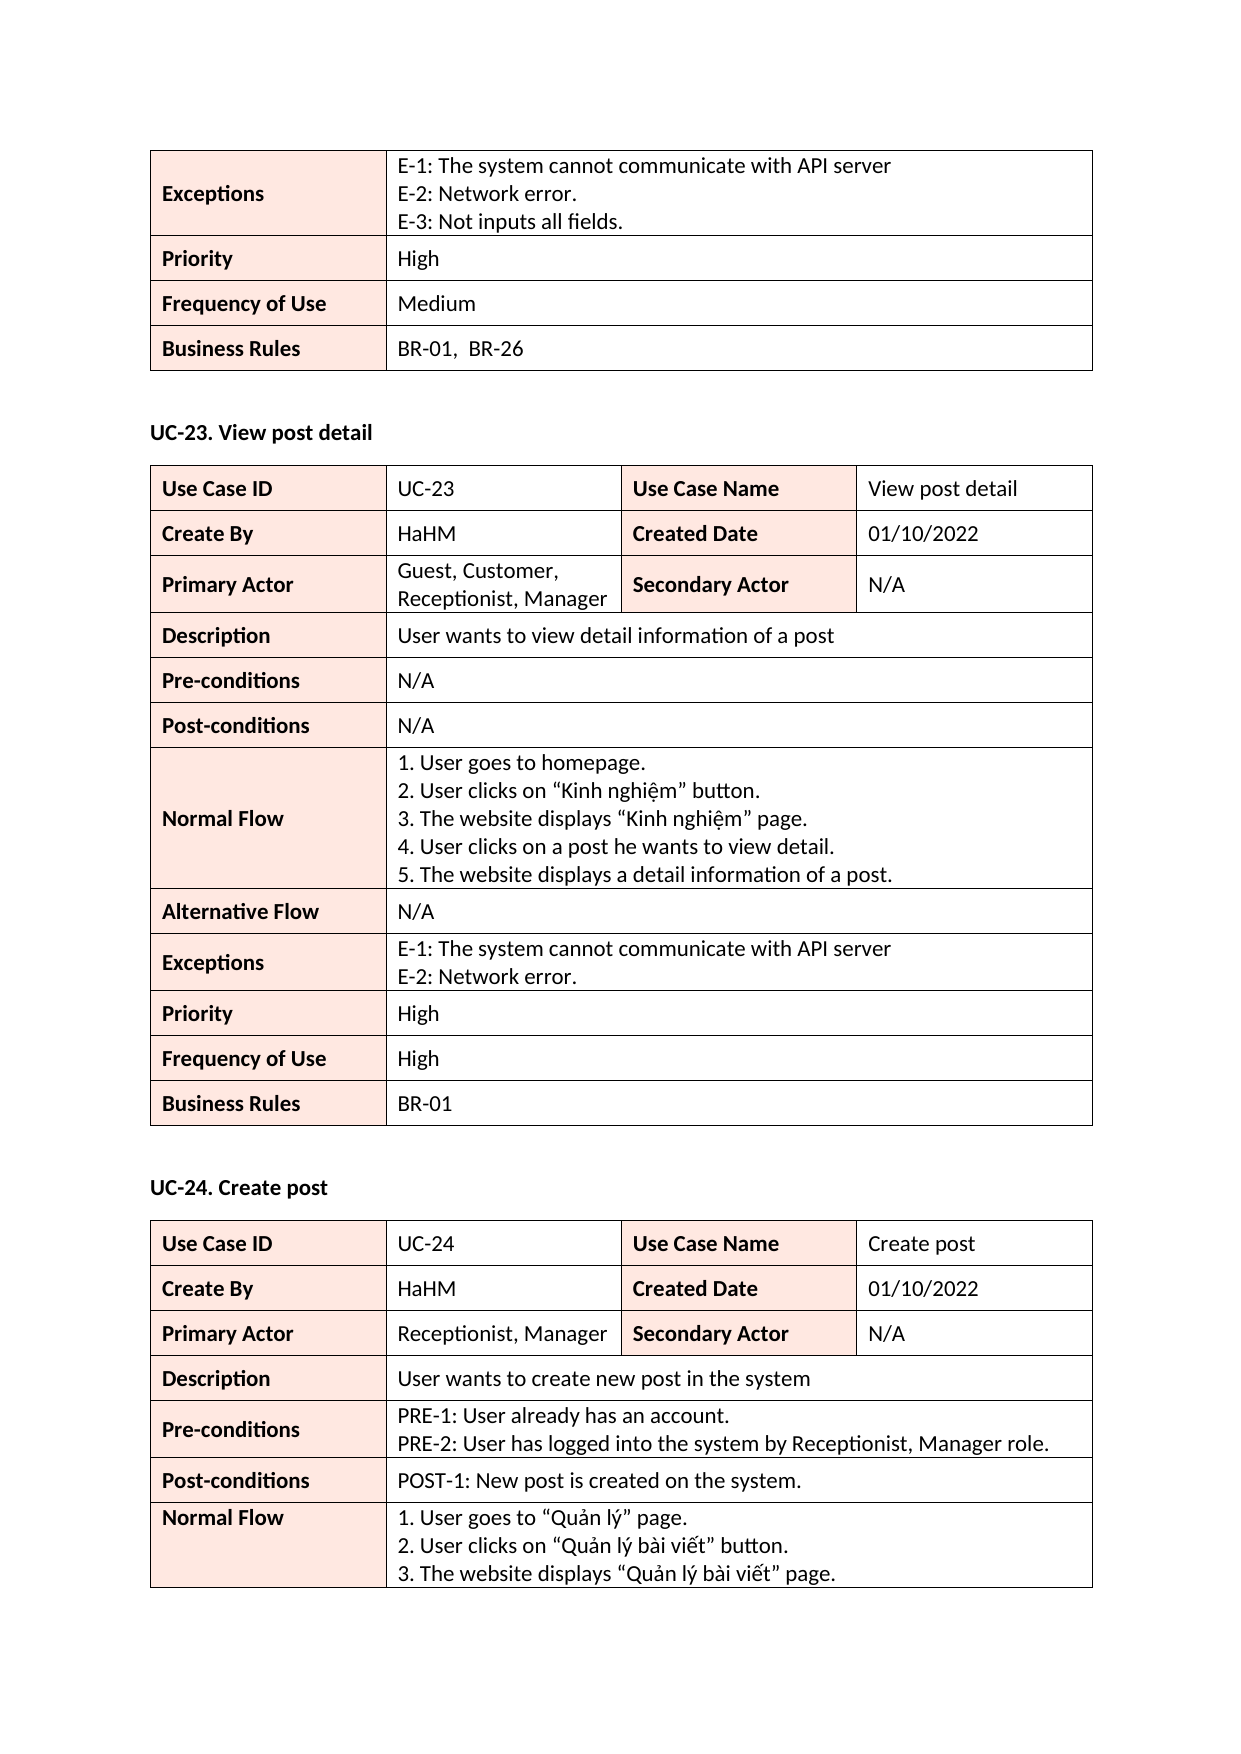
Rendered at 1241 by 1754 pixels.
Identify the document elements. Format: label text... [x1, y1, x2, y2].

text UC-23. View post detail [150, 418, 1093, 446]
table_cell POST-1: New post is created on the system. [387, 1458, 1092, 1502]
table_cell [387, 1503, 1092, 1587]
table_cell Post-conditions [151, 703, 386, 747]
table_cell BR-01 [387, 1081, 1092, 1125]
table_cell Pre-conditions [151, 1401, 386, 1457]
table_cell Secondary Actor [622, 1311, 856, 1355]
table_cell Receptionist, Manager [387, 1311, 621, 1355]
table_cell High [387, 236, 1092, 280]
table_cell Frequency of Use [151, 1036, 386, 1080]
table_cell BR-01, BR-26 [387, 326, 1092, 370]
table_cell Primary Actor [151, 556, 386, 612]
table_cell Secondary Actor [622, 556, 856, 612]
table_header UC-24 [387, 1221, 621, 1265]
table_cell Normal Flow [151, 1503, 386, 1587]
text UC-24. Create post [150, 1173, 1093, 1201]
table_cell Exceptions [151, 934, 386, 990]
table_header Use Case Name [622, 466, 856, 510]
table_cell Medium [387, 281, 1092, 325]
table_cell HaHM [387, 511, 621, 555]
table_cell Priority [151, 236, 386, 280]
table_cell High [387, 991, 1092, 1035]
table_cell Created Date [622, 511, 856, 555]
table_cell N/A [857, 556, 1092, 612]
table_cell Description [151, 613, 386, 657]
table_cell E-1: The system cannot communicate with API server E-2: Network error. E-3: Not inputs all fields. [387, 151, 1092, 235]
table_cell Priority [151, 991, 386, 1035]
table_cell Pre-conditions [151, 658, 386, 702]
table_header UC-23 [387, 466, 621, 510]
table_cell Exceptions [151, 151, 386, 235]
table_cell Post-conditions [151, 1458, 386, 1502]
table_cell Created Date [622, 1266, 856, 1310]
table_cell Description [151, 1356, 386, 1400]
table_cell Business Rules [151, 1081, 386, 1125]
table_cell User wants to view detail information of a post [387, 613, 1092, 657]
table_cell N/A [387, 703, 1092, 747]
table_cell E-1: The system cannot communicate with API server E-2: Network error. [387, 934, 1092, 990]
table_header Use Case ID [151, 1221, 386, 1265]
table_cell Create By [151, 1266, 386, 1310]
table_cell High [387, 1036, 1092, 1080]
table_cell Frequency of Use [151, 281, 386, 325]
table_cell 01/10/2022 [857, 1266, 1092, 1310]
table_cell Normal Flow [151, 748, 386, 888]
table_header Use Case Name [622, 1221, 856, 1265]
table_cell N/A [857, 1311, 1092, 1355]
table_cell User wants to create new post in the system [387, 1356, 1092, 1400]
table_header View post detail [857, 466, 1092, 510]
table_cell N/A [387, 889, 1092, 933]
table_header Create post [857, 1221, 1092, 1265]
table_cell Guest, Customer, Receptionist, Manager [387, 556, 621, 612]
table_cell 01/10/2022 [857, 511, 1092, 555]
table_cell PRE-1: User already has an account. PRE-2: User has logged into the system by Receptionist, Manager role. [387, 1401, 1092, 1457]
table_cell Primary Actor [151, 1311, 386, 1355]
table_cell Business Rules [151, 326, 386, 370]
table_cell N/A [387, 658, 1092, 702]
table_header Use Case ID [151, 466, 386, 510]
table_cell HaHM [387, 1266, 621, 1310]
table_cell 1. User goes to homepage. 2. User clicks on “Kinh nghiệm” button. 3. The website displays “Kinh nghiệm” page. 4. User clicks on a post he wants to view detail. 5. The website displays a detail information of a post. [387, 748, 1092, 888]
table_cell Create By [151, 511, 386, 555]
table_cell Alternative Flow [151, 889, 386, 933]
